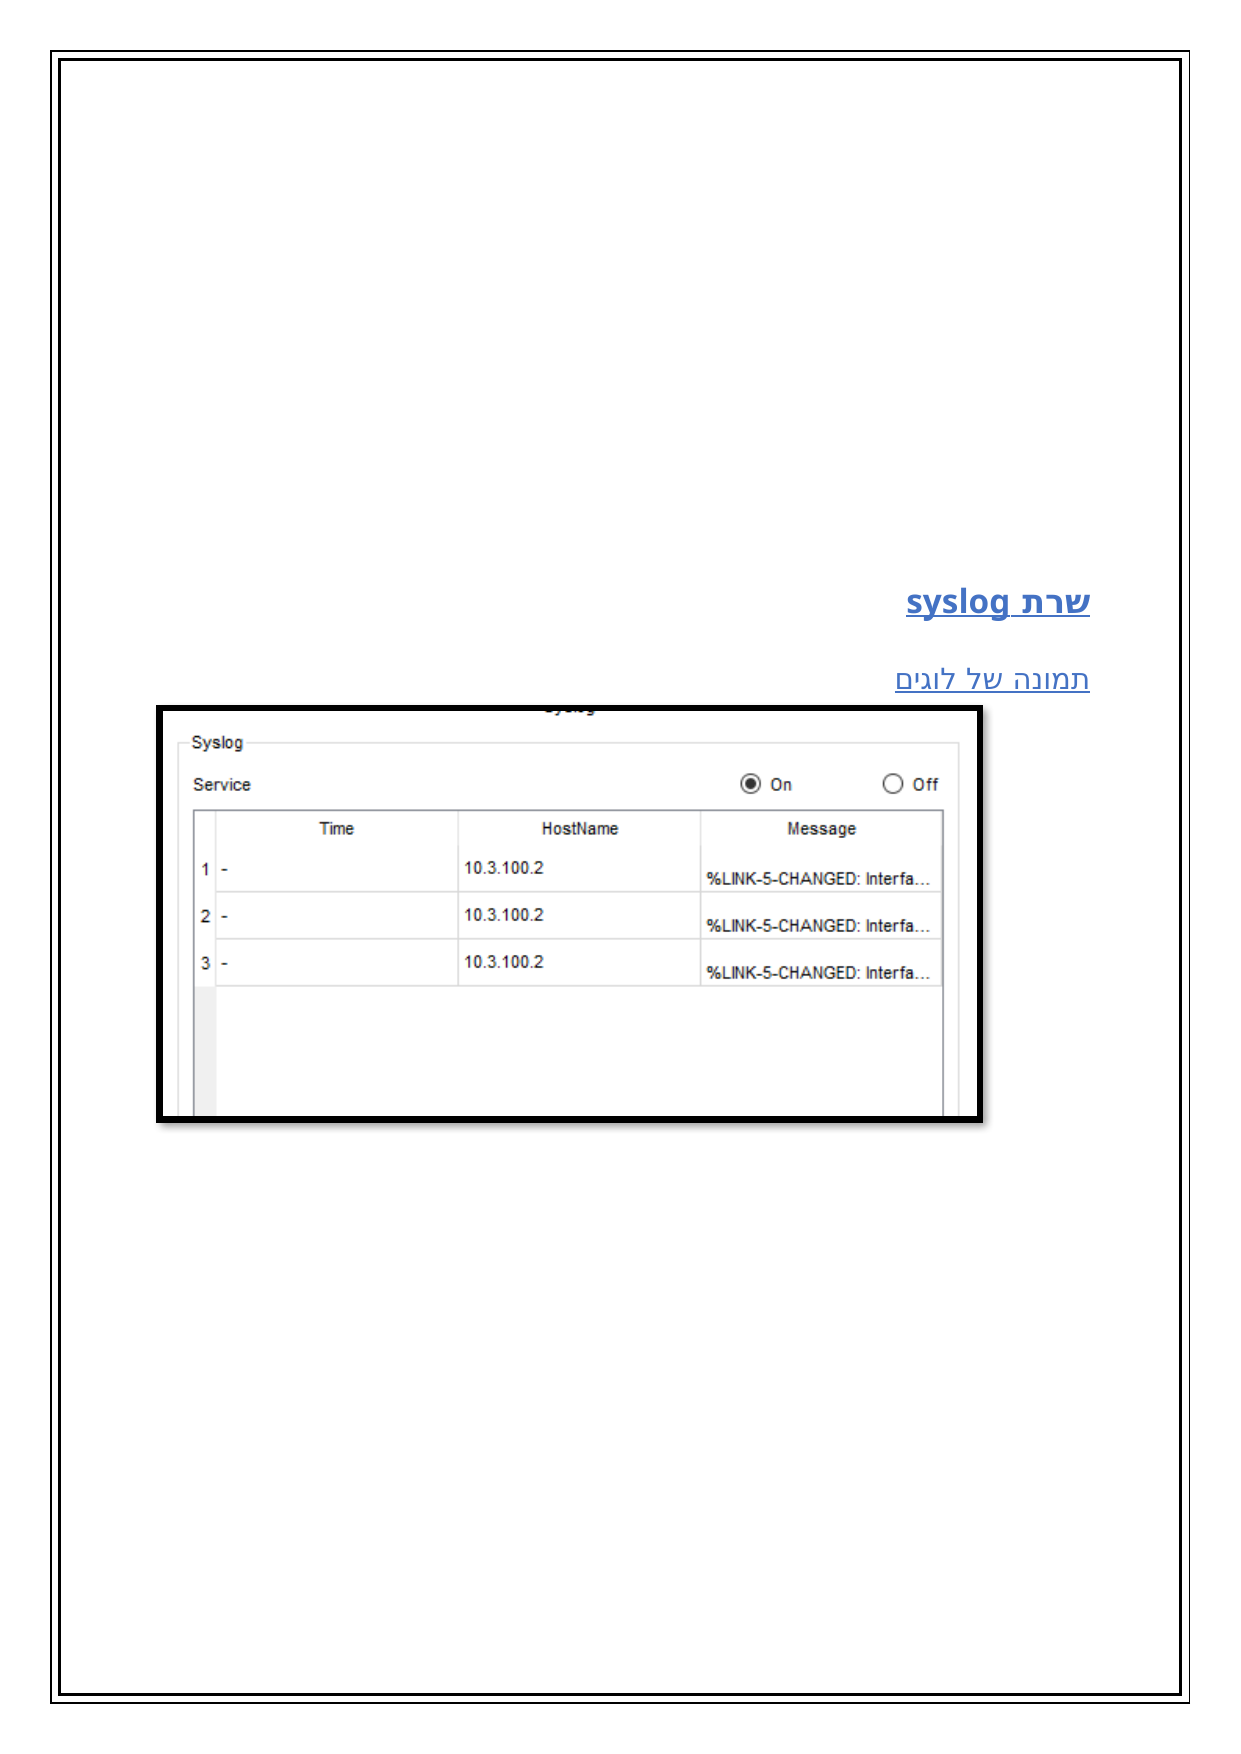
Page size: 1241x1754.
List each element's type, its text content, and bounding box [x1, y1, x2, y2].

subtitle שרת syslog [150, 577, 1090, 623]
picture [163, 711, 977, 1116]
subtitle תמונה של לוגים [150, 662, 1090, 696]
